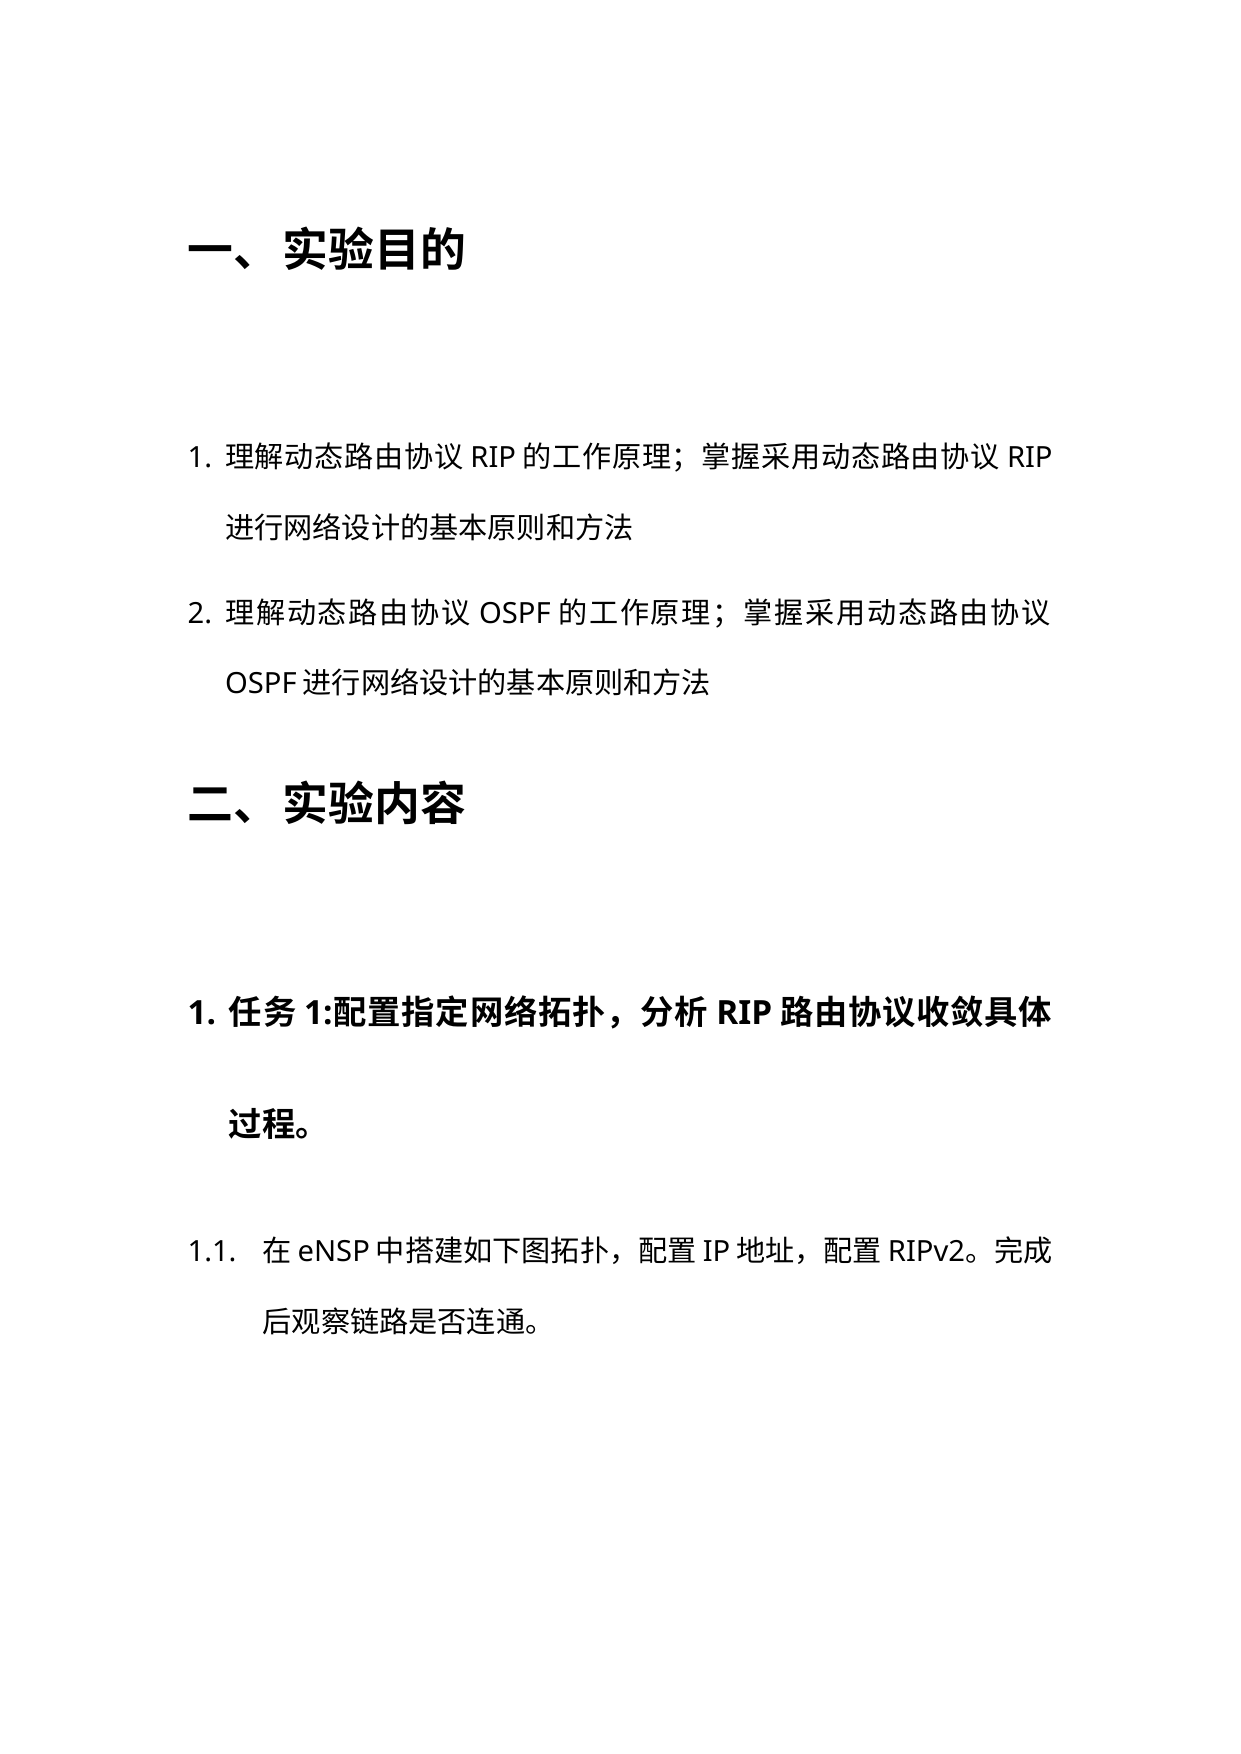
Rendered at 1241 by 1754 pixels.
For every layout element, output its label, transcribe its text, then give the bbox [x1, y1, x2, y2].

list 理解动态路由协议OSPF的工作原理；掌握采用动态路由协议OSPF进行网络设计的基本原则和方法 [187, 578, 1053, 713]
list 在eNSP中搭建如下图拓扑，配置IP地址，配置RIPv2。完成后观察链路是否连通。 [187, 1217, 1053, 1352]
list 理解动态路由协议RIP的工作原理；掌握采用动态路由协议RIP进行网络设计的基本原则和方法 [187, 423, 1053, 558]
subtitle 任务1:配置指定网络拓扑，分析RIP路由协议收敛具体过程。 [187, 977, 1053, 1154]
subtitle 实验内容 [187, 752, 1053, 849]
subtitle 实验目的 [187, 197, 1053, 295]
